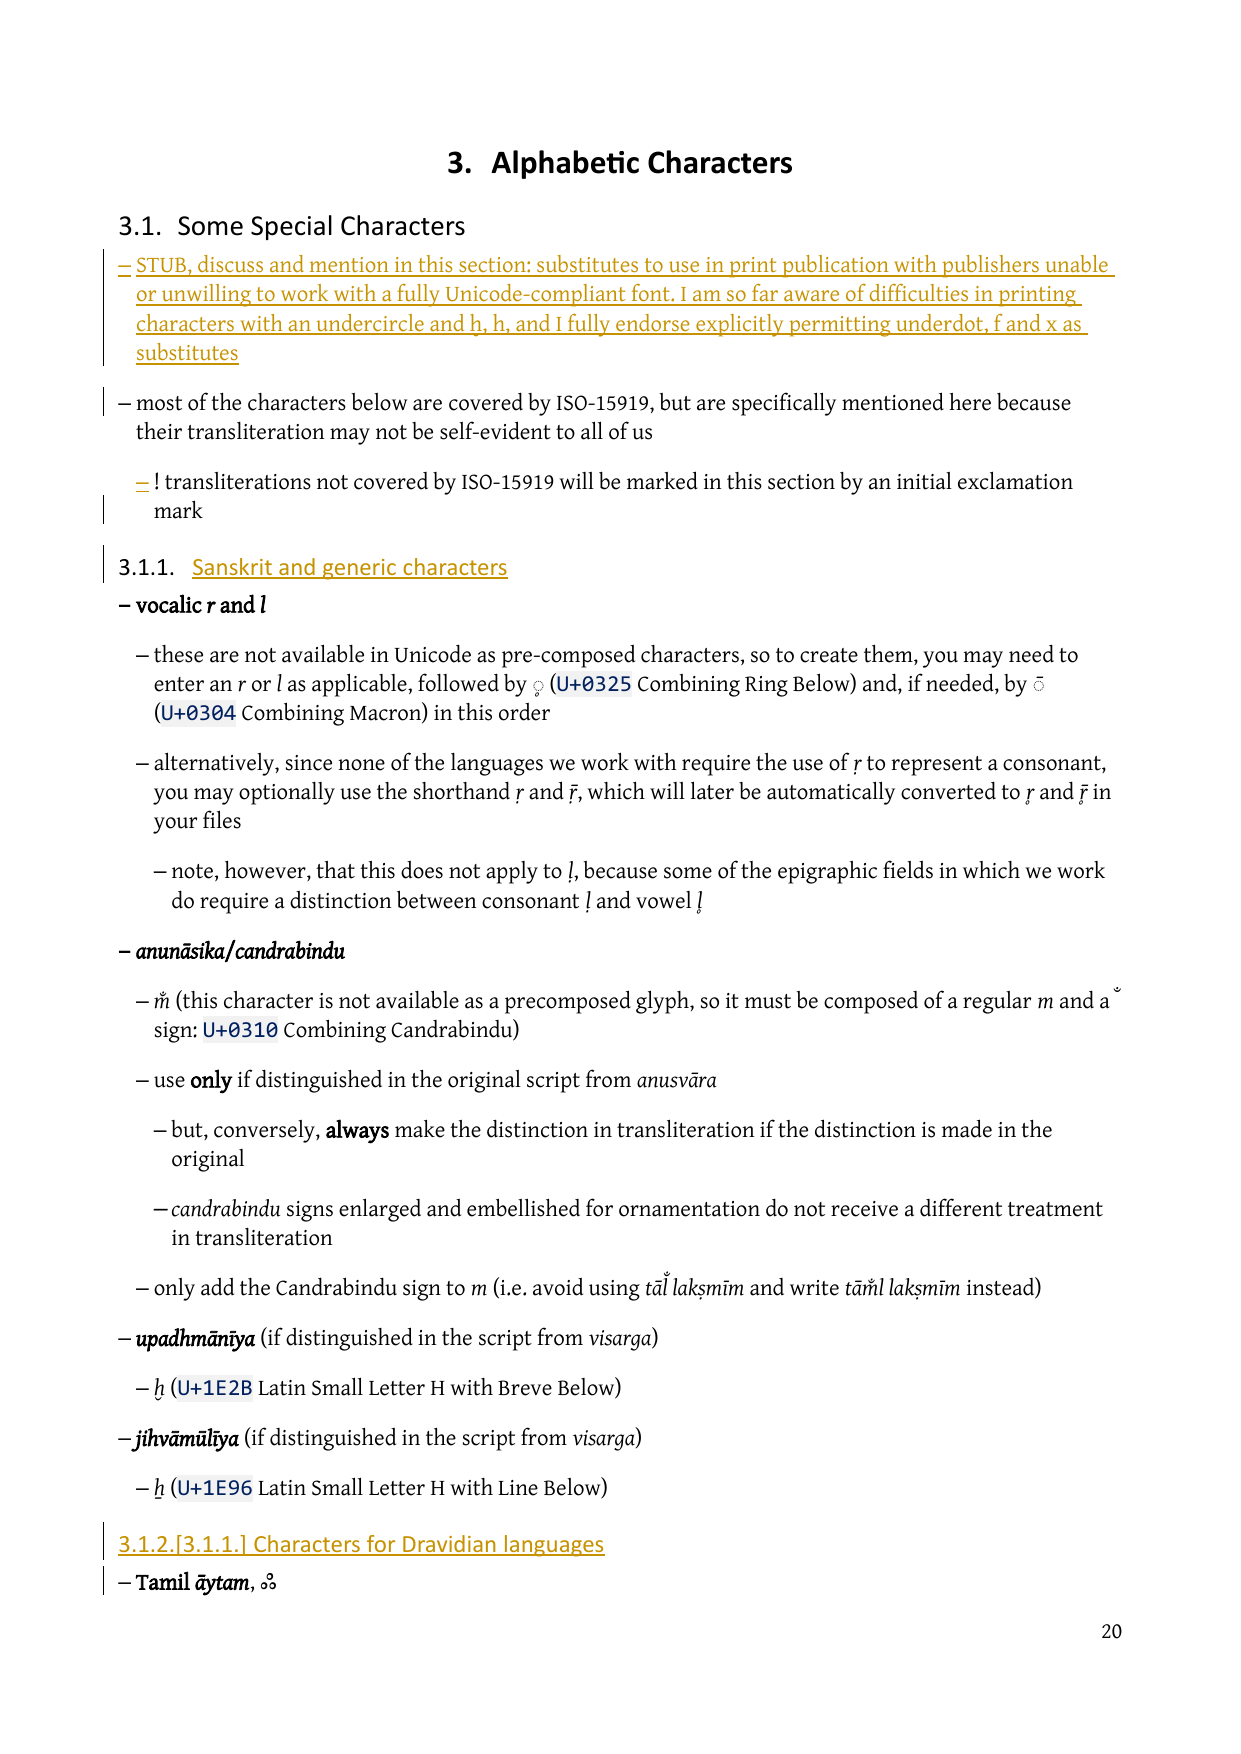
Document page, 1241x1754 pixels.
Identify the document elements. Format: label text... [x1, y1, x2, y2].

list only add the Candrabindu sign to m (i.e. avoid using tāl̐ lakṣmīm and write tām̐l lakṣmīm instead) [136, 1272, 1122, 1301]
list ẖ (U+1E96 Latin Small Letter H with Line Below) [136, 1472, 1122, 1501]
list anunāsika/candrabindu [118, 935, 1122, 964]
list but, conversely, always make the distinction in transliteration if the distinction is made in the original [153, 1114, 1122, 1172]
list alternatively, since none of the languages we work with require the use of ṛ to represent a consonant, you may optionally use the shorthand ṛ and ṝ, which will later be automatically converted to r̥ and r̥̄ in your files [136, 747, 1122, 835]
list upadhmānīya (if distinguished in the script from visarga) [118, 1322, 1122, 1351]
subtitle Some Special Characters [118, 206, 1122, 243]
list most of the characters below are covered by ISO-15919, but are specifically mentioned here because their transliteration may not be self-evident to all of us [118, 387, 1122, 445]
list Tamil āytam, ஃ [118, 1566, 1122, 1595]
list candrabindu signs enlarged and embellished for ornamentation do not receive a different treatment in transliteration [153, 1193, 1122, 1251]
list these are not available in Unicode as pre-composed characters, so to create them, you may need to enter an r or l as applicable, followed by ◌̥ (U+0325 Combining Ring Below) and, if needed, by ◌̄ (U+0304 Combining Macron) in this order [136, 639, 1122, 726]
list ḫ (U+1E2B Latin Small Letter H with Breve Below) [136, 1372, 1122, 1401]
list note, however, that this does not apply to ḷ, because some of the epigraphic fields in which we work do require a distinction between consonant ḷ and vowel l̥ [153, 856, 1122, 914]
list vocalic r and l [118, 589, 1122, 618]
list m̐ (this character is not available as a precomposed glyph, so it must be composed of a regular m and a ̐ sign: U+0310 Combining Candrabindu) [136, 985, 1122, 1043]
list use only if distinguished in the original script from anusvāra [136, 1064, 1122, 1093]
list jihvāmūlīya (if distinguished in the script from visarga) [118, 1422, 1122, 1451]
list ! transliterations not covered by ISO-15919 will be marked in this section by an initial exclamation mark [136, 466, 1122, 524]
subtitle Alphabetic Characters [118, 143, 1122, 181]
